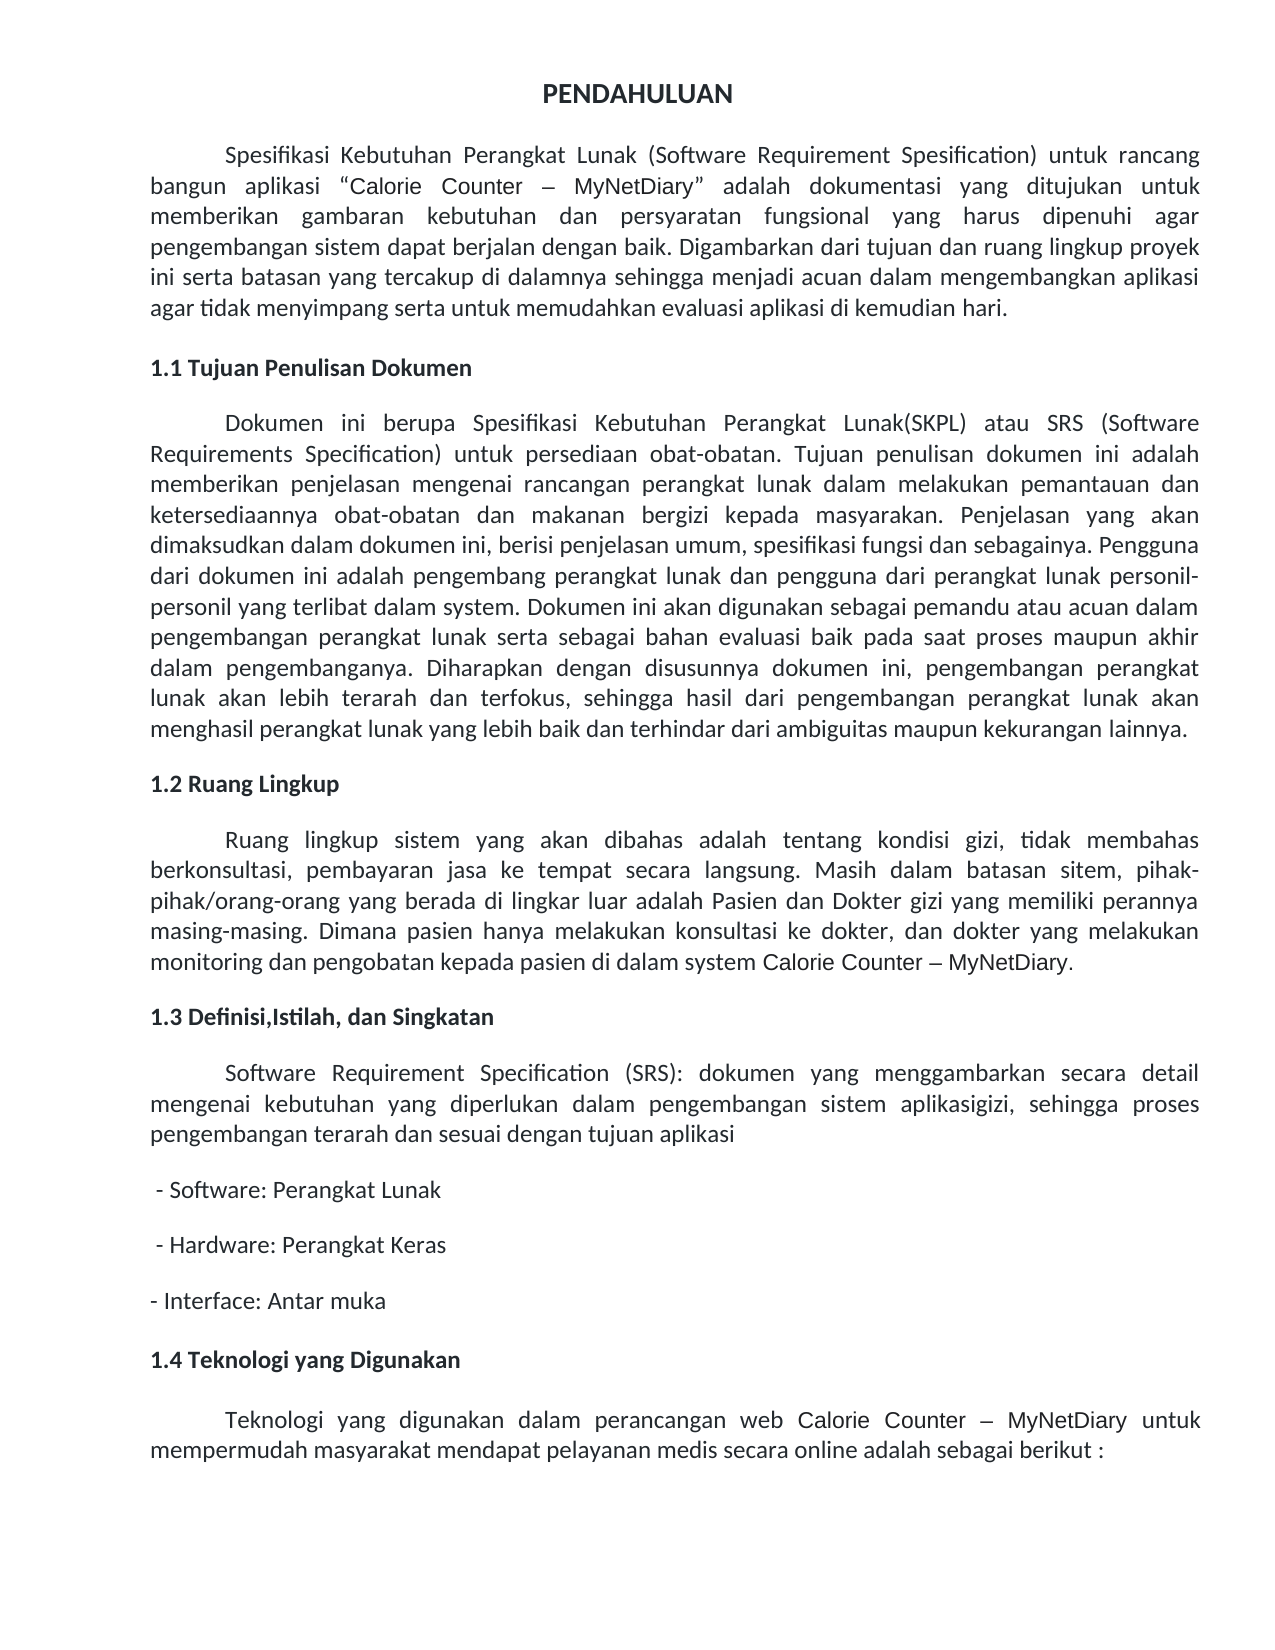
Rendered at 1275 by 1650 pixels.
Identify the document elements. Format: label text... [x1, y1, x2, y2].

list Hardware: Perangkat Keras [156, 1229, 1212, 1260]
text Spesifikasi Kebutuhan Perangkat Lunak (Software Requirement Spesification) untuk rancang bangun aplikasi “Calorie Counter – MyNetDiary” adalah dokumentasi yang ditujukan untuk memberikan gambaran kebutuhan dan persyaratan fungsional yang harus dipenuhi agar pengembangan sistem dapat berjalan dengan baik. Digambarkan dari tujuan dan ruang lingkup proyek ini serta batasan yang tercakup di dalamnya sehingga menjadi acuan dalam mengembangkan aplikasi agar tidak menyimpang serta untuk memudahkan evaluasi aplikasi di kemudian hari. [150, 139, 1201, 323]
subtitle Teknologi yang Digunakan [150, 1344, 1212, 1375]
text Teknologi yang digunakan dalam perancangan web Calorie Counter – MyNetDiary untuk mempermudah masyarakat mendapat pelayanan medis secara online adalah sebagai berikut : [150, 1404, 1201, 1464]
subtitle Tujuan Penulisan Dokumen [150, 352, 1212, 383]
subtitle Definisi,Istilah, dan Singkatan [150, 1001, 1212, 1032]
list Software: Perangkat Lunak [156, 1174, 1212, 1204]
subtitle Ruang Lingkup [150, 768, 1212, 799]
list Interface: Antar muka [150, 1285, 1212, 1315]
text Dokumen ini berupa Spesifikasi Kebutuhan Perangkat Lunak(SKPL) atau SRS (Software Requirements Specification) untuk persediaan obat-obatan. Tujuan penulisan dokumen ini adalah memberikan penjelasan mengenai rancangan perangkat lunak dalam melakukan pemantauan dan ketersediaannya obat-obatan dan makanan bergizi kepada masyarakan. Penjelasan yang akan dimaksudkan dalam dokumen ini, berisi penjelasan umum, spesifikasi fungsi dan sebagainya. Pengguna dari dokumen ini adalah pengembang perangkat lunak dan pengguna dari perangkat lunak personil- personil yang terlibat dalam system. Dokumen ini akan digunakan sebagai pemandu atau acuan dalam pengembangan perangkat lunak serta sebagai bahan evaluasi baik pada saat proses maupun akhir dalam pengembanganya. Diharapkan dengan disusunnya dokumen ini, pengembangan perangkat lunak akan lebih terarah dan terfokus, sehingga hasil dari pengembangan perangkat lunak akan menghasil perangkat lunak yang lebih baik dan terhindar dari ambiguitas maupun kekurangan lainnya. [150, 408, 1201, 743]
text Software Requirement Specification (SRS): dokumen yang menggambarkan secara detail mengenai kebutuhan yang diperlukan dalam pengembangan sistem aplikasigizi, sehingga proses pengembangan terarah dan sesuai dengan tujuan aplikasi [150, 1057, 1201, 1149]
subtitle PENDAHULUAN [369, 75, 906, 111]
text Ruang lingkup sistem yang akan dibahas adalah tentang kondisi gizi, tidak membahas berkonsultasi, pembayaran jasa ke tempat secara langsung. Masih dalam batasan sitem, pihak- pihak/orang-orang yang berada di lingkar luar adalah Pasien dan Dokter gizi yang memiliki perannya masing-masing. Dimana pasien hanya melakukan konsultasi ke dokter, dan dokter yang melakukan monitoring dan pengobatan kepada pasien di dalam system Calorie Counter – MyNetDiary. [150, 824, 1201, 977]
